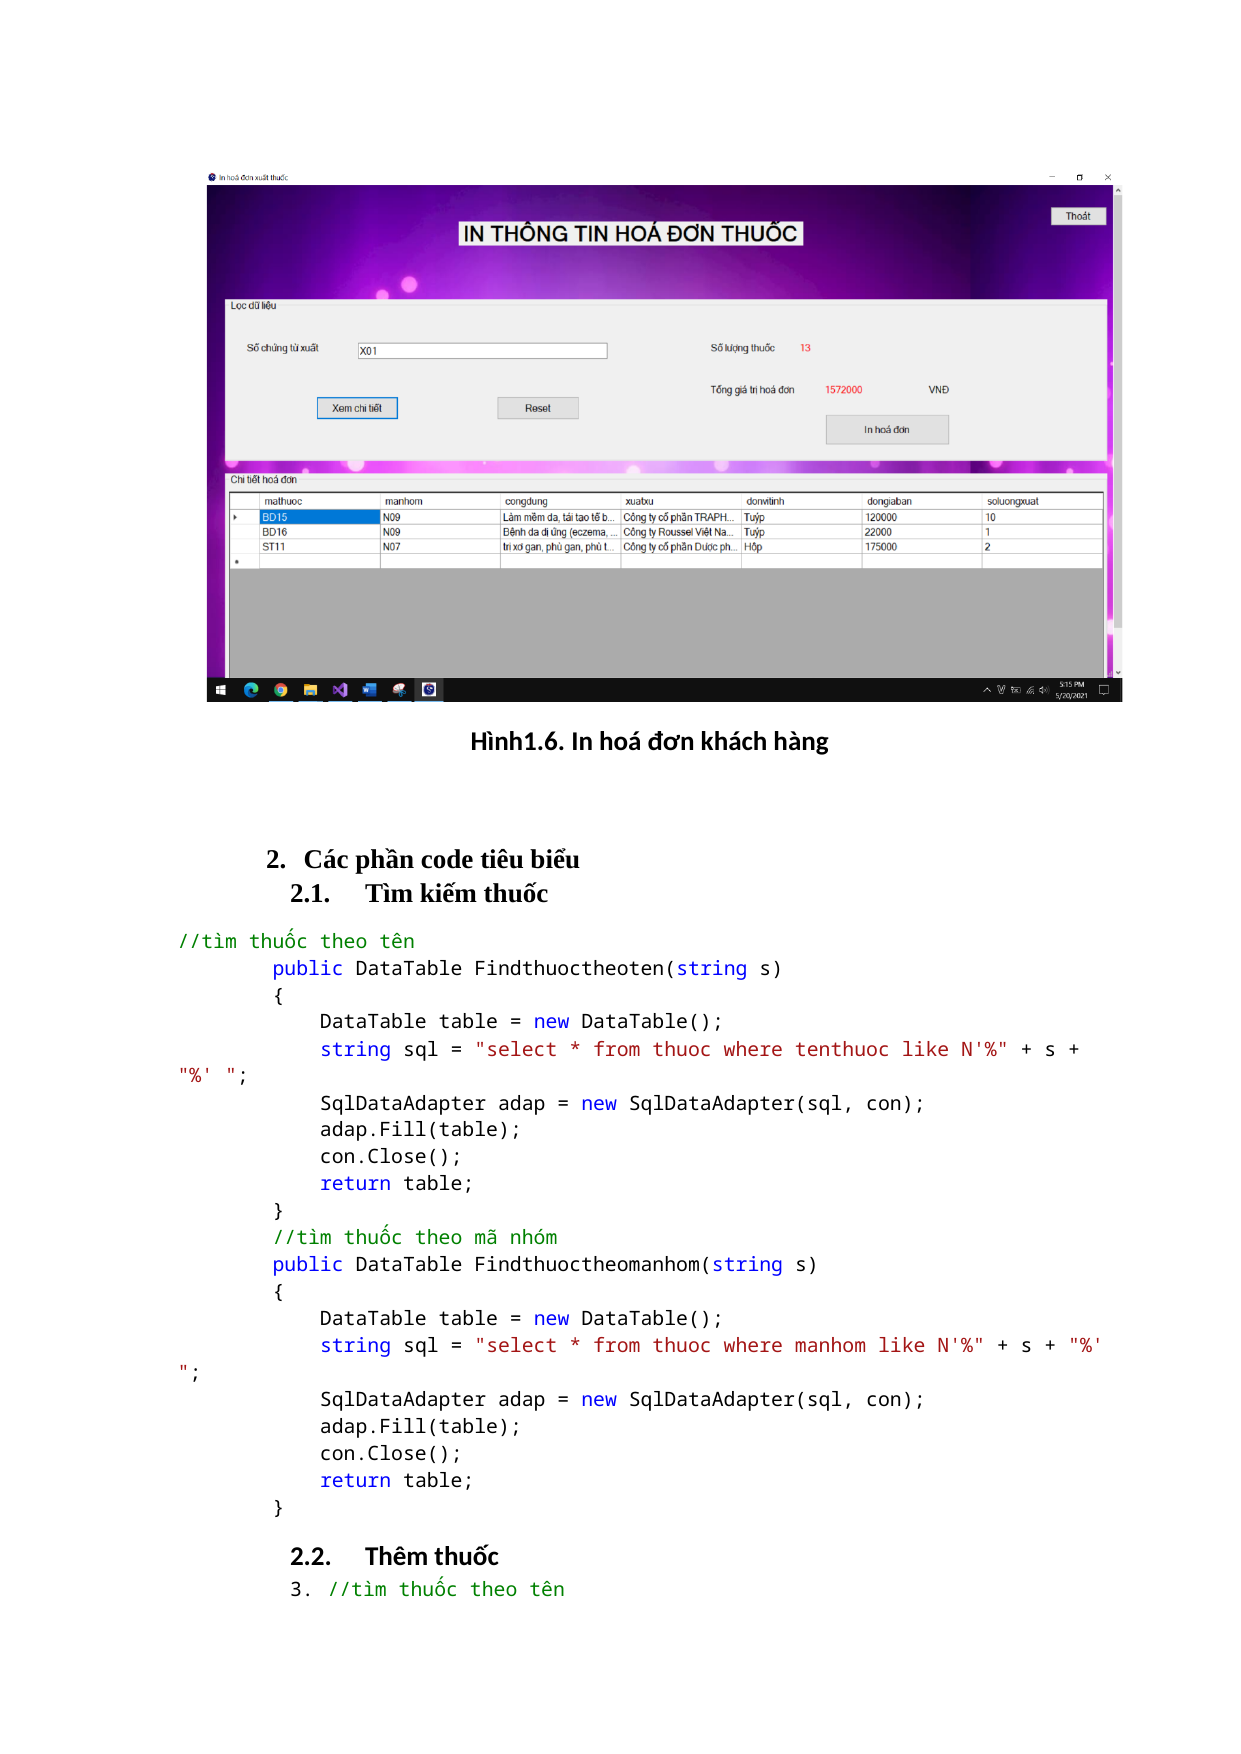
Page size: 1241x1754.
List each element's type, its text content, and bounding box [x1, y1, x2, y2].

text public DataTable Findthuoctheomanhom(string s) [177, 1251, 1122, 1278]
text SqlDataAdapter adap = new SqlDataAdapter(sql, con); [177, 1386, 1122, 1412]
text //tìm thuốc theo tên [177, 927, 1122, 954]
text public DataTable Findthuoctheoten(string s) [177, 954, 1122, 981]
text string sql = "select * from thuoc where tenthuoc like N'%" + s + "%' "; [177, 1035, 1122, 1089]
text DataTable table = new DataTable(); [177, 1008, 1122, 1035]
list //tìm thuốc theo tên [290, 1575, 1122, 1602]
text adap.Fill(table); [177, 1116, 1122, 1143]
text { [177, 1278, 1122, 1304]
text con.Close(); [177, 1143, 1122, 1170]
text //tìm thuốc theo mã nhóm [177, 1224, 1122, 1251]
picture [206, 170, 1123, 702]
list Các phần code tiêu biểu [266, 843, 1122, 874]
text string sql = "select * from thuoc where manhom like N'%" + s + "%' "; [177, 1332, 1122, 1386]
list Thêm thuốc [290, 1539, 1122, 1572]
list Tìm kiếm thuốc [290, 877, 1122, 908]
text return table; [177, 1170, 1122, 1197]
text adap.Fill(table); [177, 1412, 1122, 1439]
text } [177, 1493, 1122, 1520]
text return table; [177, 1466, 1122, 1493]
text SqlDataAdapter adap = new SqlDataAdapter(sql, con); [177, 1089, 1122, 1116]
text DataTable table = new DataTable(); [177, 1304, 1122, 1332]
text con.Close(); [177, 1439, 1122, 1466]
text { [177, 981, 1122, 1008]
text } [177, 1197, 1122, 1224]
